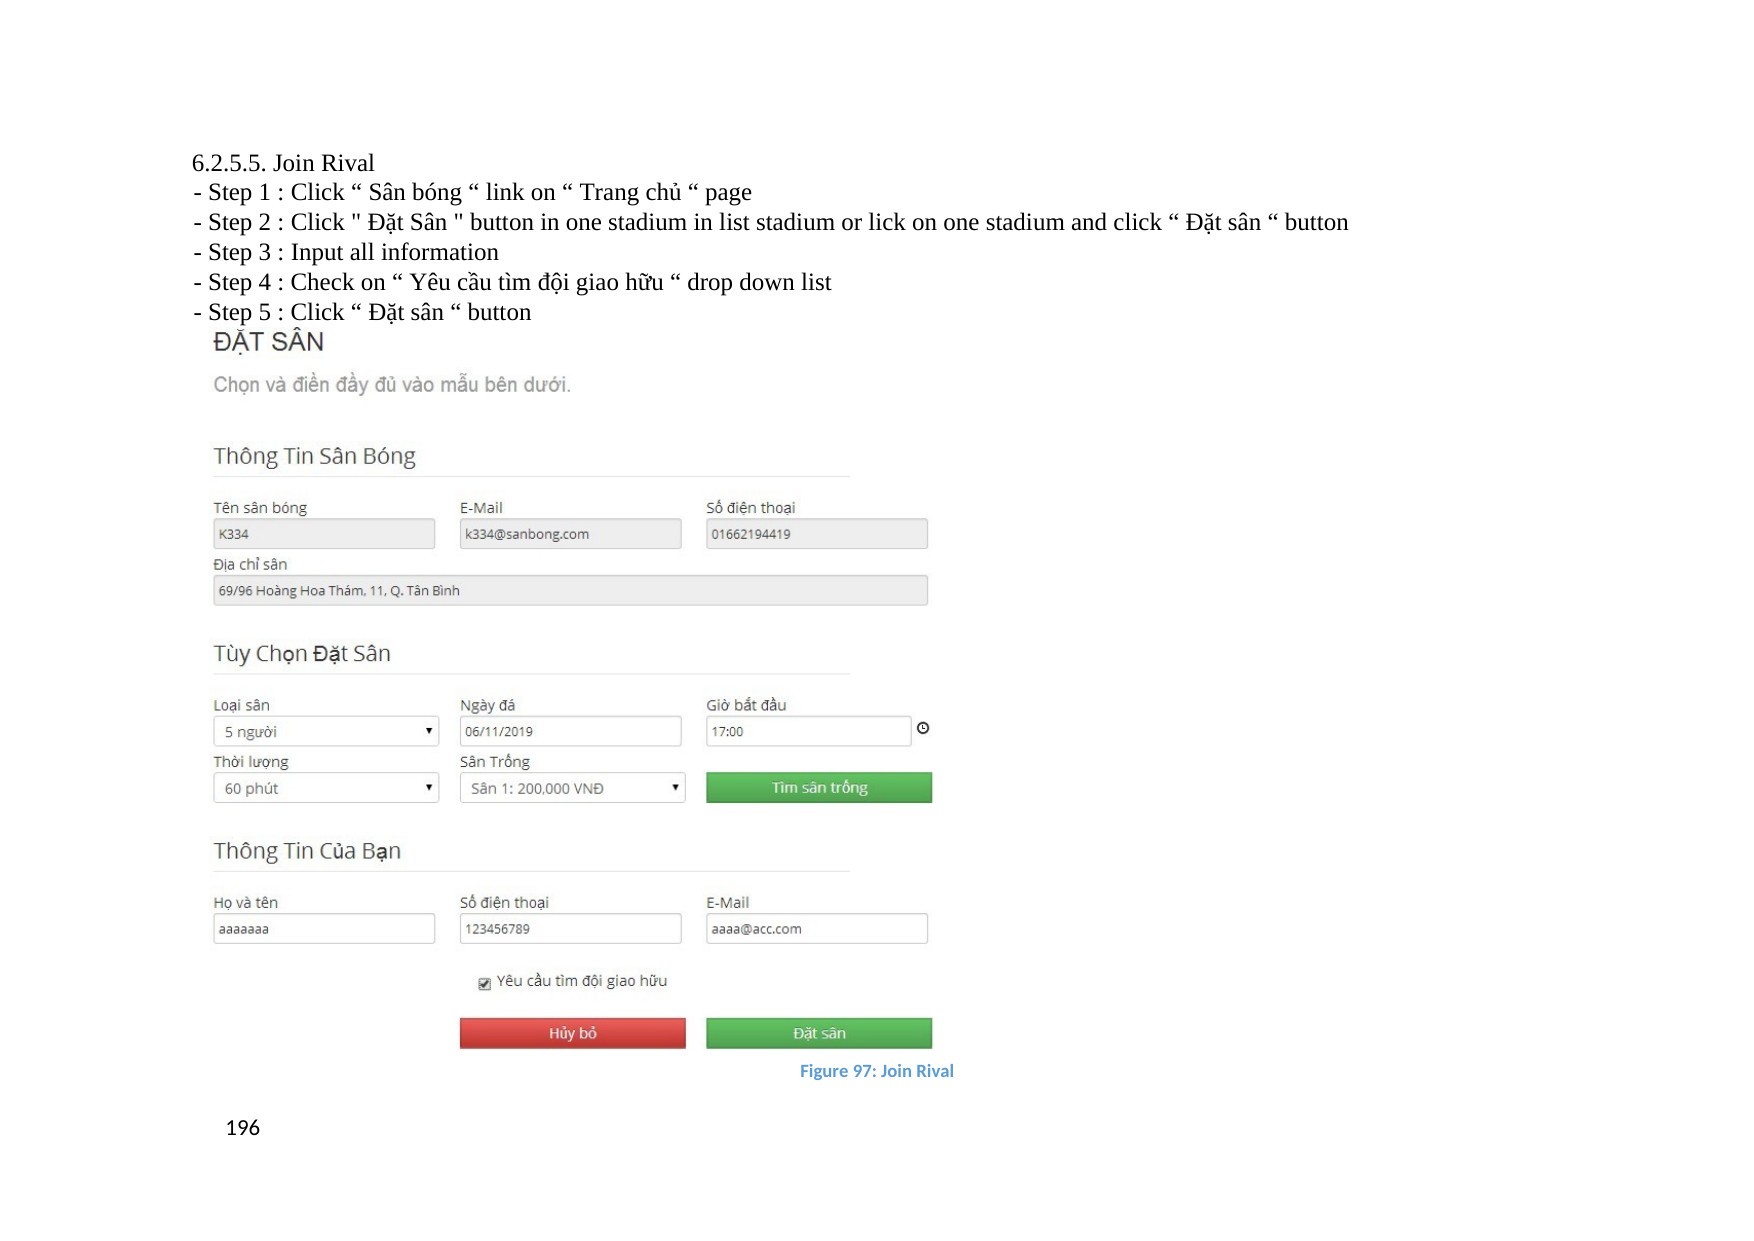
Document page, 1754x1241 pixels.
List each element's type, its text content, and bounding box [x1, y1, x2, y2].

text - Step 3 : Input all information [193, 237, 1604, 266]
text - Step 4 : Check on “ Yêu cầu tìm đội giao hữu “ drop down list [193, 267, 1604, 296]
text - Step 5 : Click “ Đặt sân “ button [193, 297, 1604, 326]
picture [193, 327, 959, 1058]
text - Step 2 : Click " Đặt Sân " button in one stadium in list stadium or lick on one stadium and click “ Đặt sân “ button [193, 207, 1604, 236]
subtitle Join Rival [192, 149, 1604, 177]
text - Step 1 : Click “ Sân bóng “ link on “ Trang chủ “ page [193, 177, 1604, 206]
text Figure 97: Join Rival [150, 1059, 1604, 1082]
